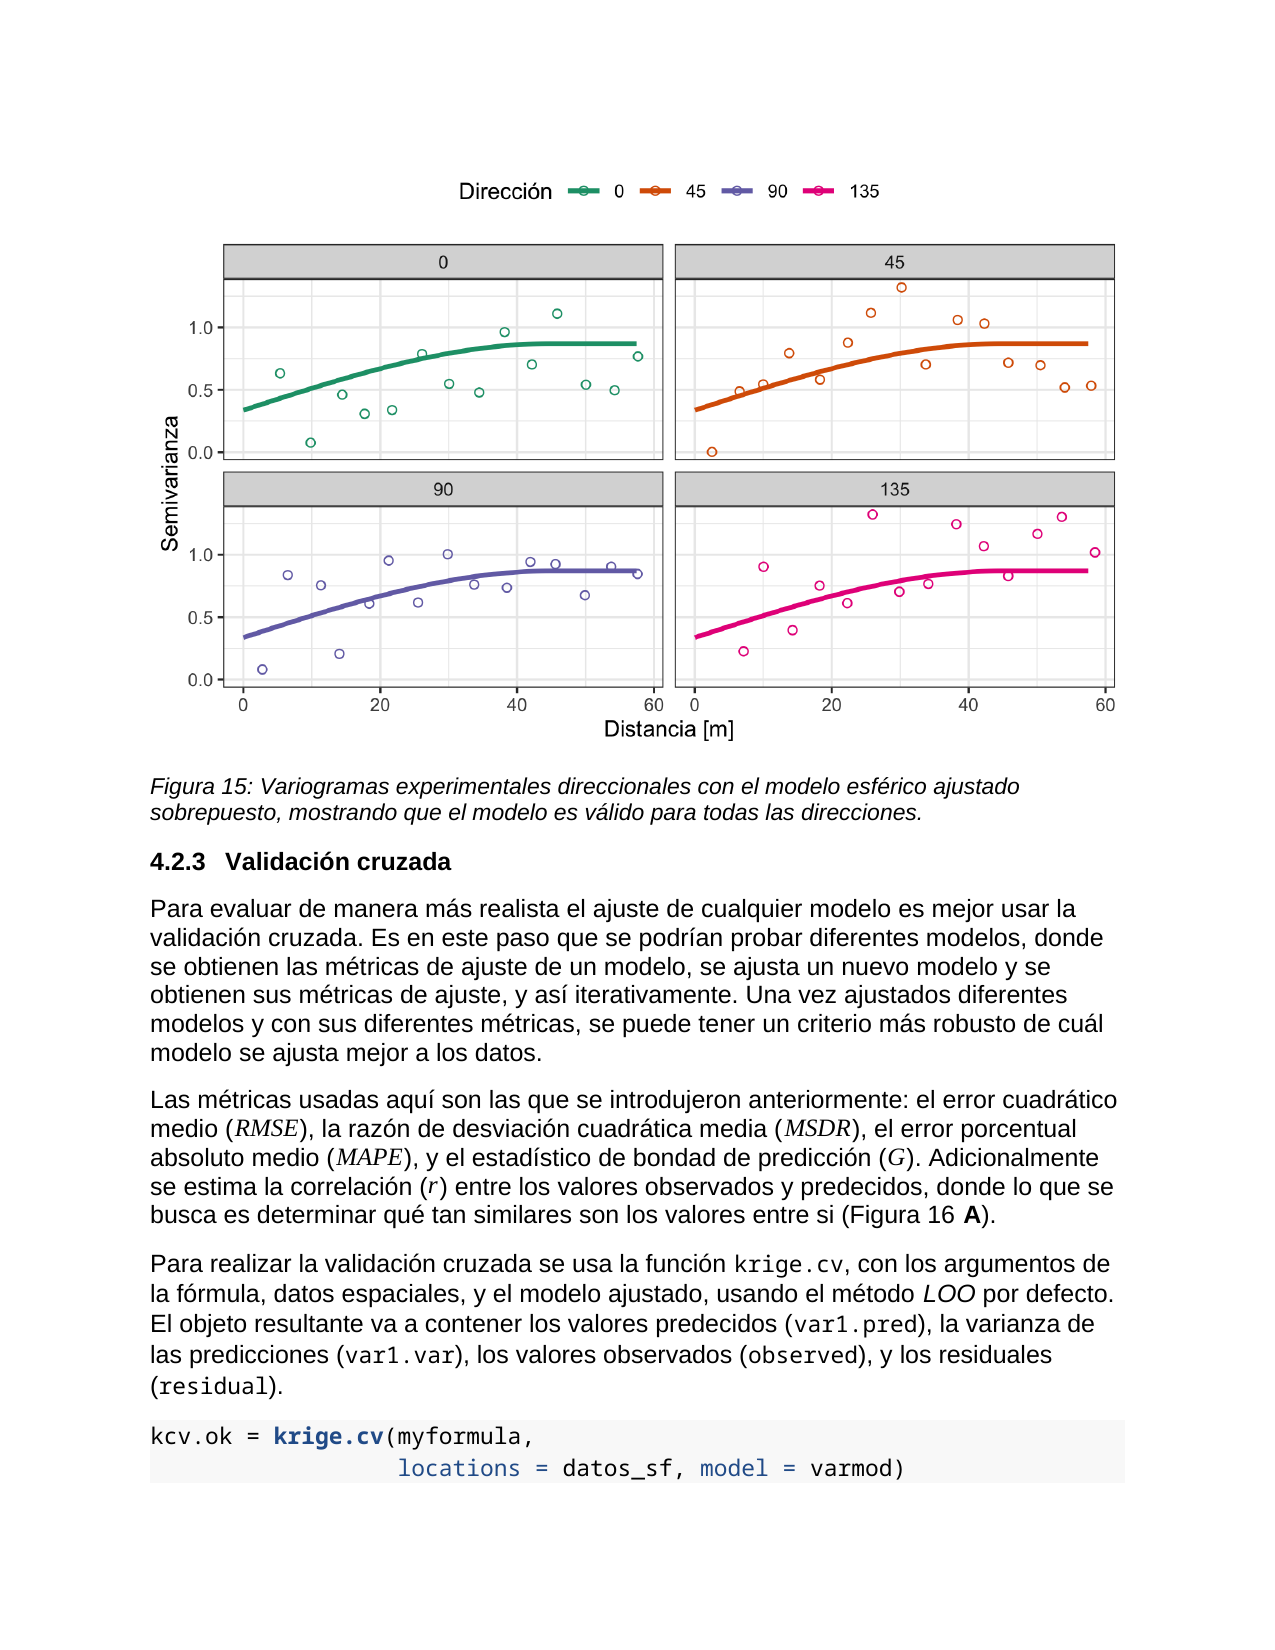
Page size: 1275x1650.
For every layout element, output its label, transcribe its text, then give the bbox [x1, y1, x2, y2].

text Las métricas usadas aquí son las que se introdujeron anteriormente: el error cuadrático medio (), la razón de desviación cuadrática media (), el error porcentual absoluto medio (), y el estadístico de bondad de predicción (). Adicionalmente se estima la correlación () entre los valores observados y predecidos, donde lo que se busca es determinar qué tan similares son los valores entre si (Figura 16 A). [150, 1085, 1125, 1229]
picture [150, 150, 1125, 752]
text Para realizar la validación cruzada se usa la función krige.cv, con los argumentos de la fórmula, datos espaciales, y el modelo ajustado, usando el método LOO por defecto. El objeto resultante va a contener los valores predecidos (var1.pred), la varianza de las predicciones (var1.var), los valores observados (observed), y los residuales (residual). [150, 1248, 1125, 1401]
text kcv.ok = krige.cv(myformula, locations = datos_sf, model = varmod) [535, 1420, 1125, 1483]
text Para evaluar de manera más realista el ajuste de cualquier modelo es mejor usar la validación cruzada. Es en este paso que se podrían probar diferentes modelos, donde se obtienen las métricas de ajuste de un modelo, se ajusta un nuevo modelo y se obtienen sus métricas de ajuste, y así iterativamente. Una vez ajustados diferentes modelos y con sus diferentes métricas, se puede tener un criterio más robusto de cuál modelo se ajusta mejor a los datos. [150, 894, 1125, 1066]
subtitle Validación cruzada [150, 846, 1125, 875]
text Figura 15: Variogramas experimentales direccionales con el modelo esférico ajustado sobrepuesto, mostrando que el modelo es válido para todas las direcciones. [150, 773, 1125, 826]
